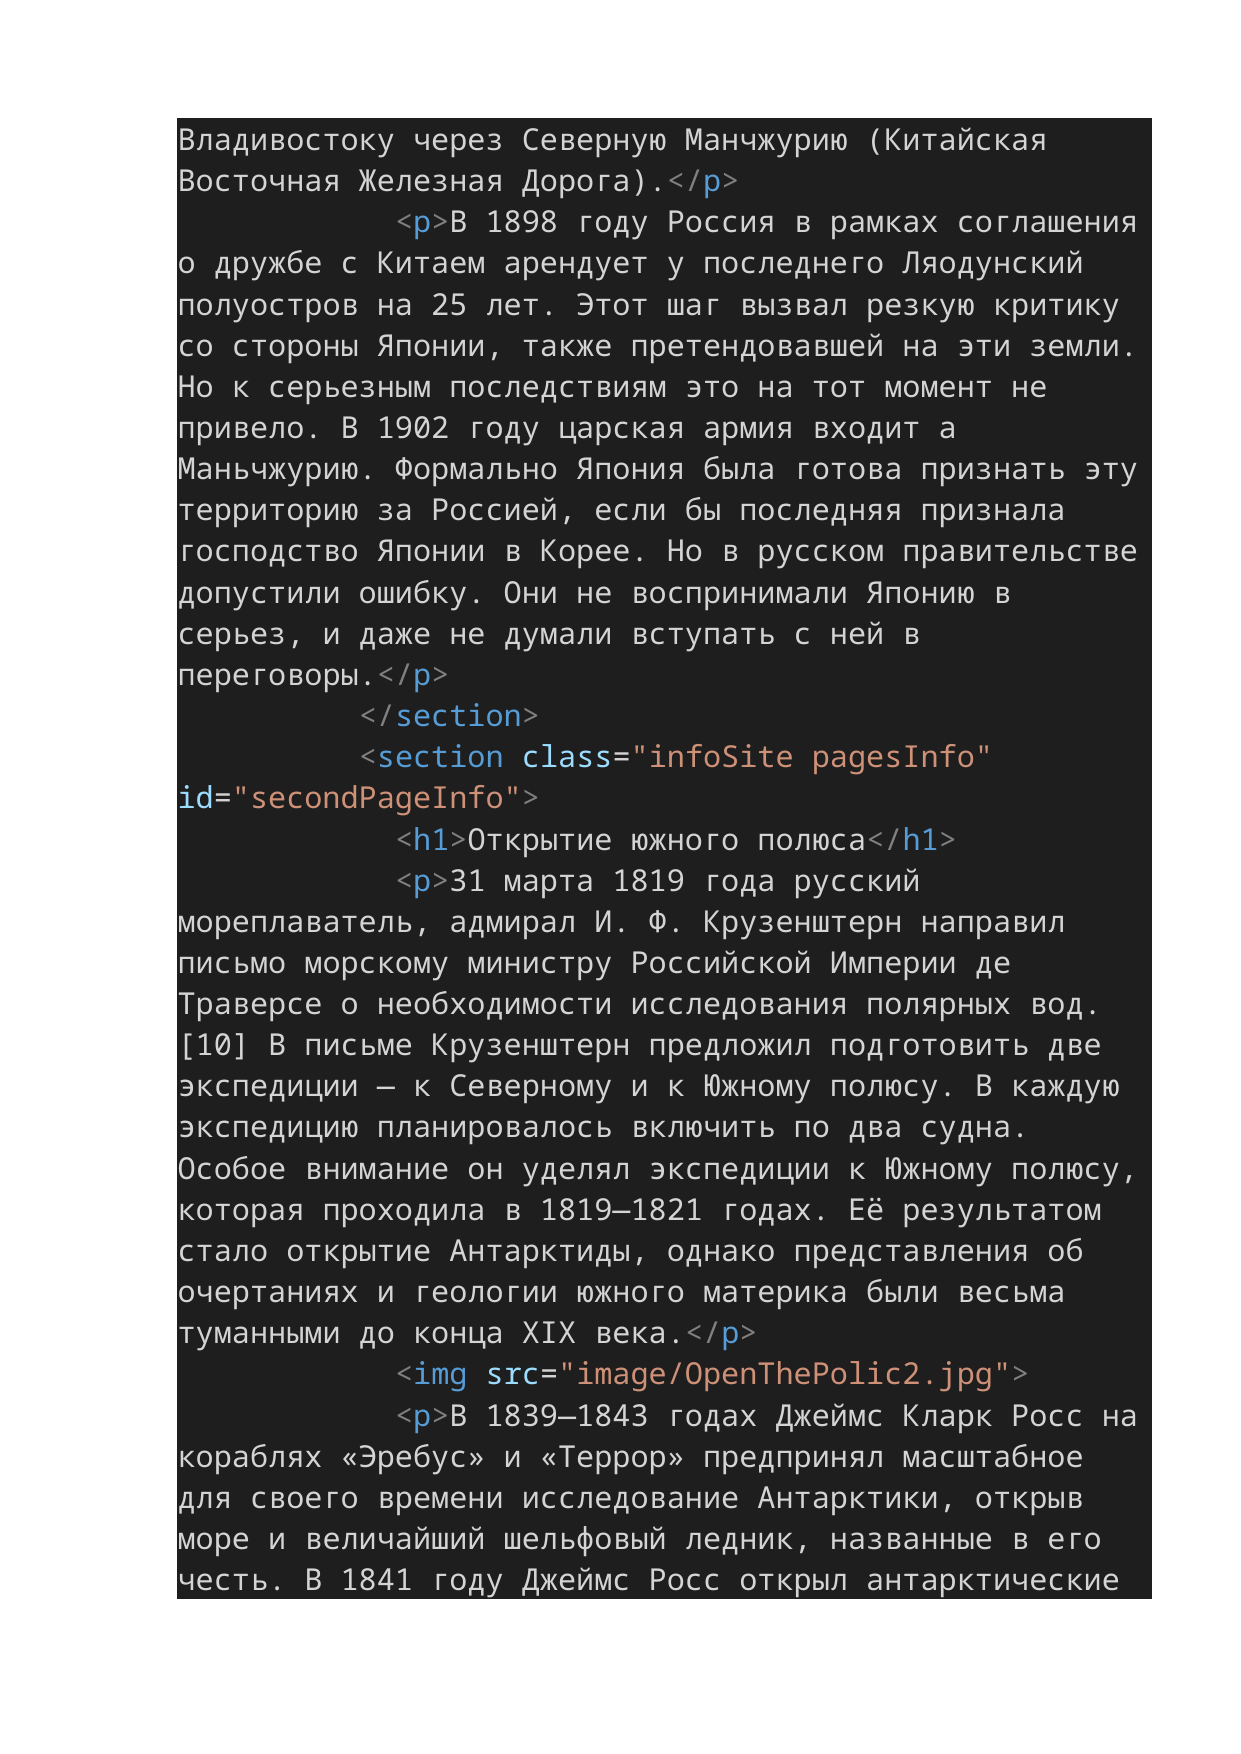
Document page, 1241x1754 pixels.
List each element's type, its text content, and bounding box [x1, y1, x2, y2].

text </section> [177, 694, 1152, 735]
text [177, 1394, 1152, 1599]
text <p>31 марта 1819 года русский мореплаватель, адмирал И. Ф. Крузенштерн направил письмо морскому министру Российской Империи де Траверсе о необходимости исследования полярных вод.[10] В письме Крузенштерн предложил подготовить две экспедиции — к Северному и к Южному полюсу. В каждую экспедицию планировалось включить по два судна. Особое внимание он уделял экспедиции к Южному полюсу, которая проходила в 1819—1821 годах. Её результатом стало открытие Антарктиды, однако представления об очертаниях и геологии южного материка были весьма туманными до конца XIX века.</p> [177, 859, 1152, 1352]
text <section class="infoSite pagesInfo" id="secondPageInfo"> [177, 735, 1152, 818]
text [177, 118, 1152, 200]
text <p>В 1898 году Россия в рамках соглашения о дружбе с Китаем арендует у последнего Ляодунский полуостров на 25 лет. Этот шаг вызвал резкую критику со стороны Японии, также претендовавшей на эти земли. Но к серьезным последствиям это на тот момент не привело. В 1902 году царская армия входит а Маньчжурию. Формально Япония была готова признать эту территорию за Россией, если бы последняя признала господство Японии в Корее. Но в русском правительстве допустили ошибку. Они не воспринимали Японию в серьез, и даже не думали вступать с ней в переговоры.</p> [177, 200, 1152, 694]
text <h1>Открытие южного полюса</h1> [177, 818, 1152, 859]
text <img src="image/OpenThePolic2.jpg"> [177, 1352, 1152, 1394]
